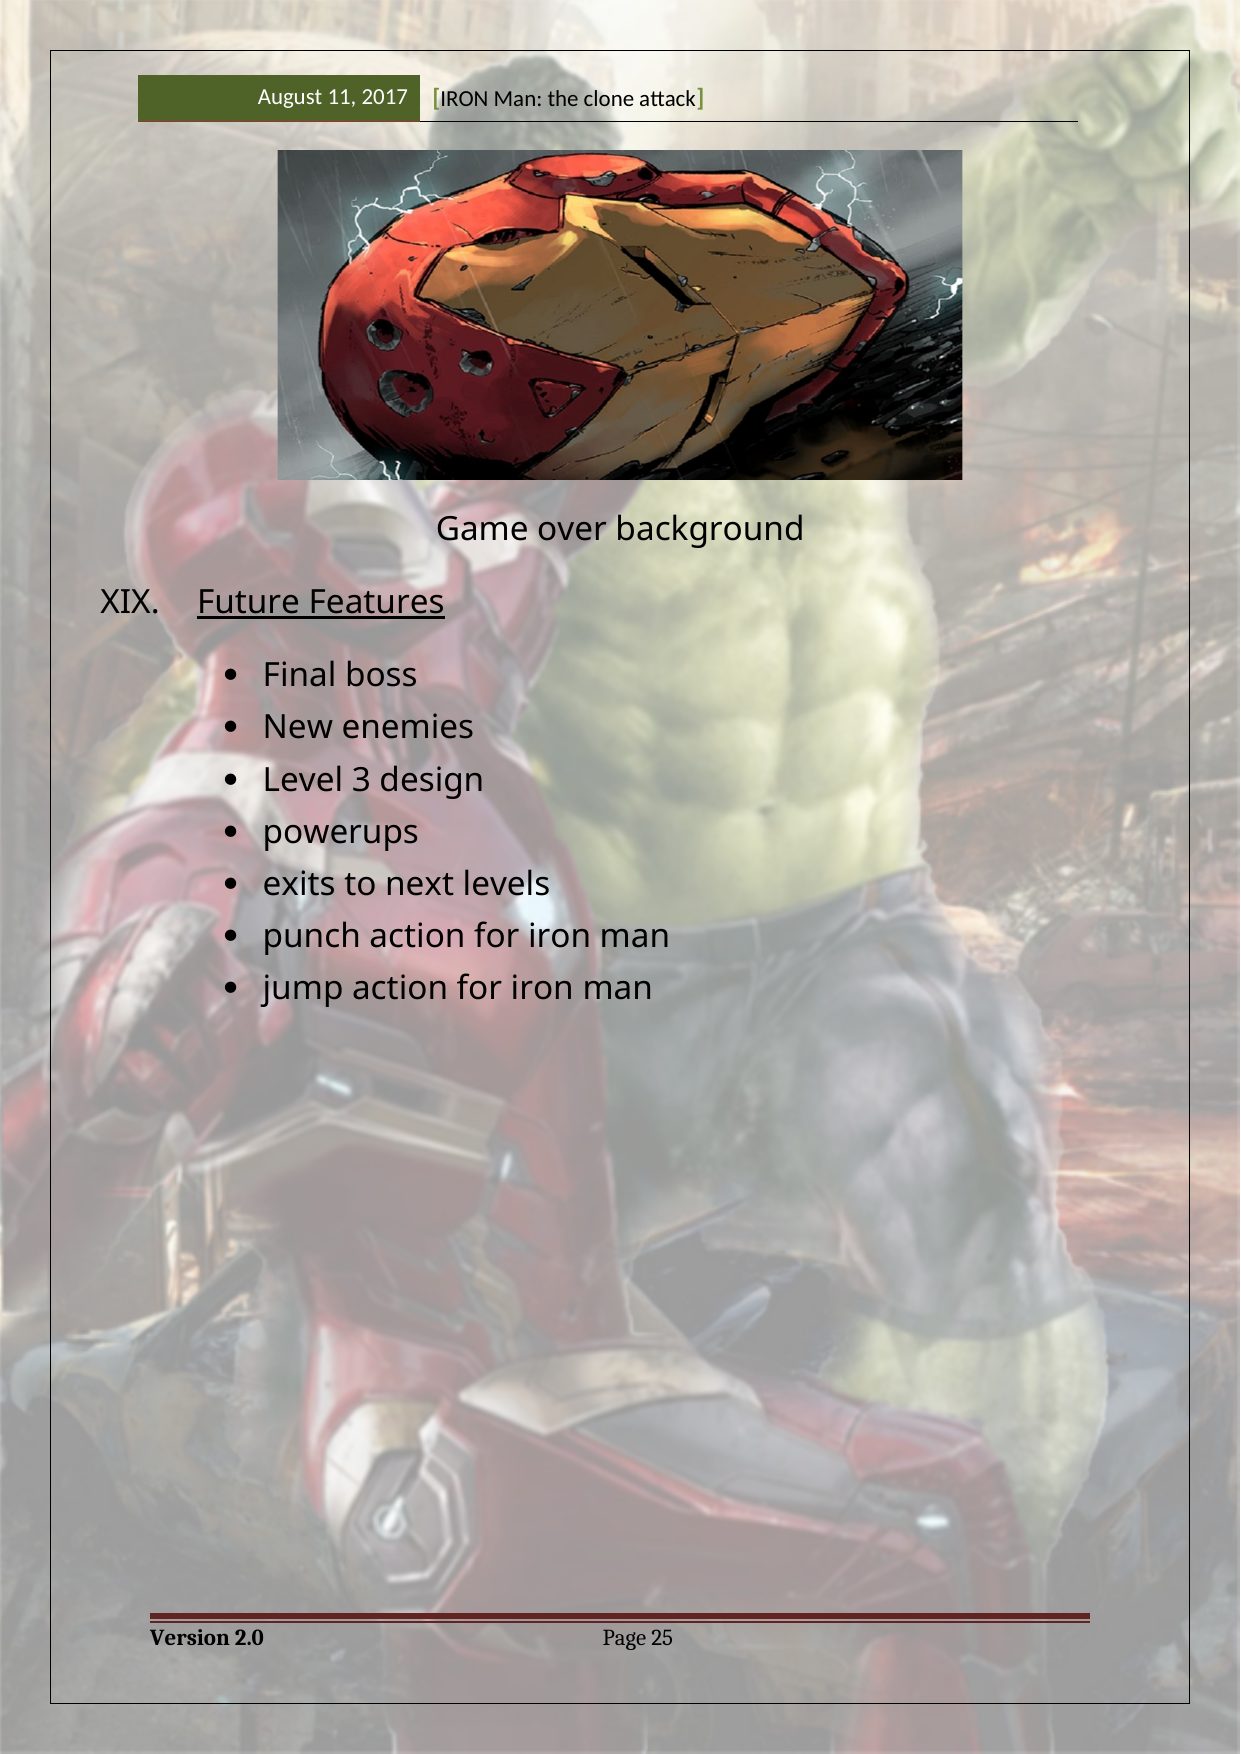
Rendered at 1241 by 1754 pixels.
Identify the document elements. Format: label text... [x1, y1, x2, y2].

list punch action for iron man [225, 912, 1090, 957]
list New enemies [225, 703, 1090, 749]
list powerups [225, 808, 1090, 853]
picture [0, 0, 1240, 1754]
text Game over background [150, 505, 1090, 550]
subtitle Future Features [159, 578, 1090, 623]
list Final boss [225, 651, 1090, 696]
list Level 3 design [225, 755, 1090, 801]
list jump action for iron man [225, 964, 1090, 1009]
list exits to next levels [225, 860, 1090, 905]
